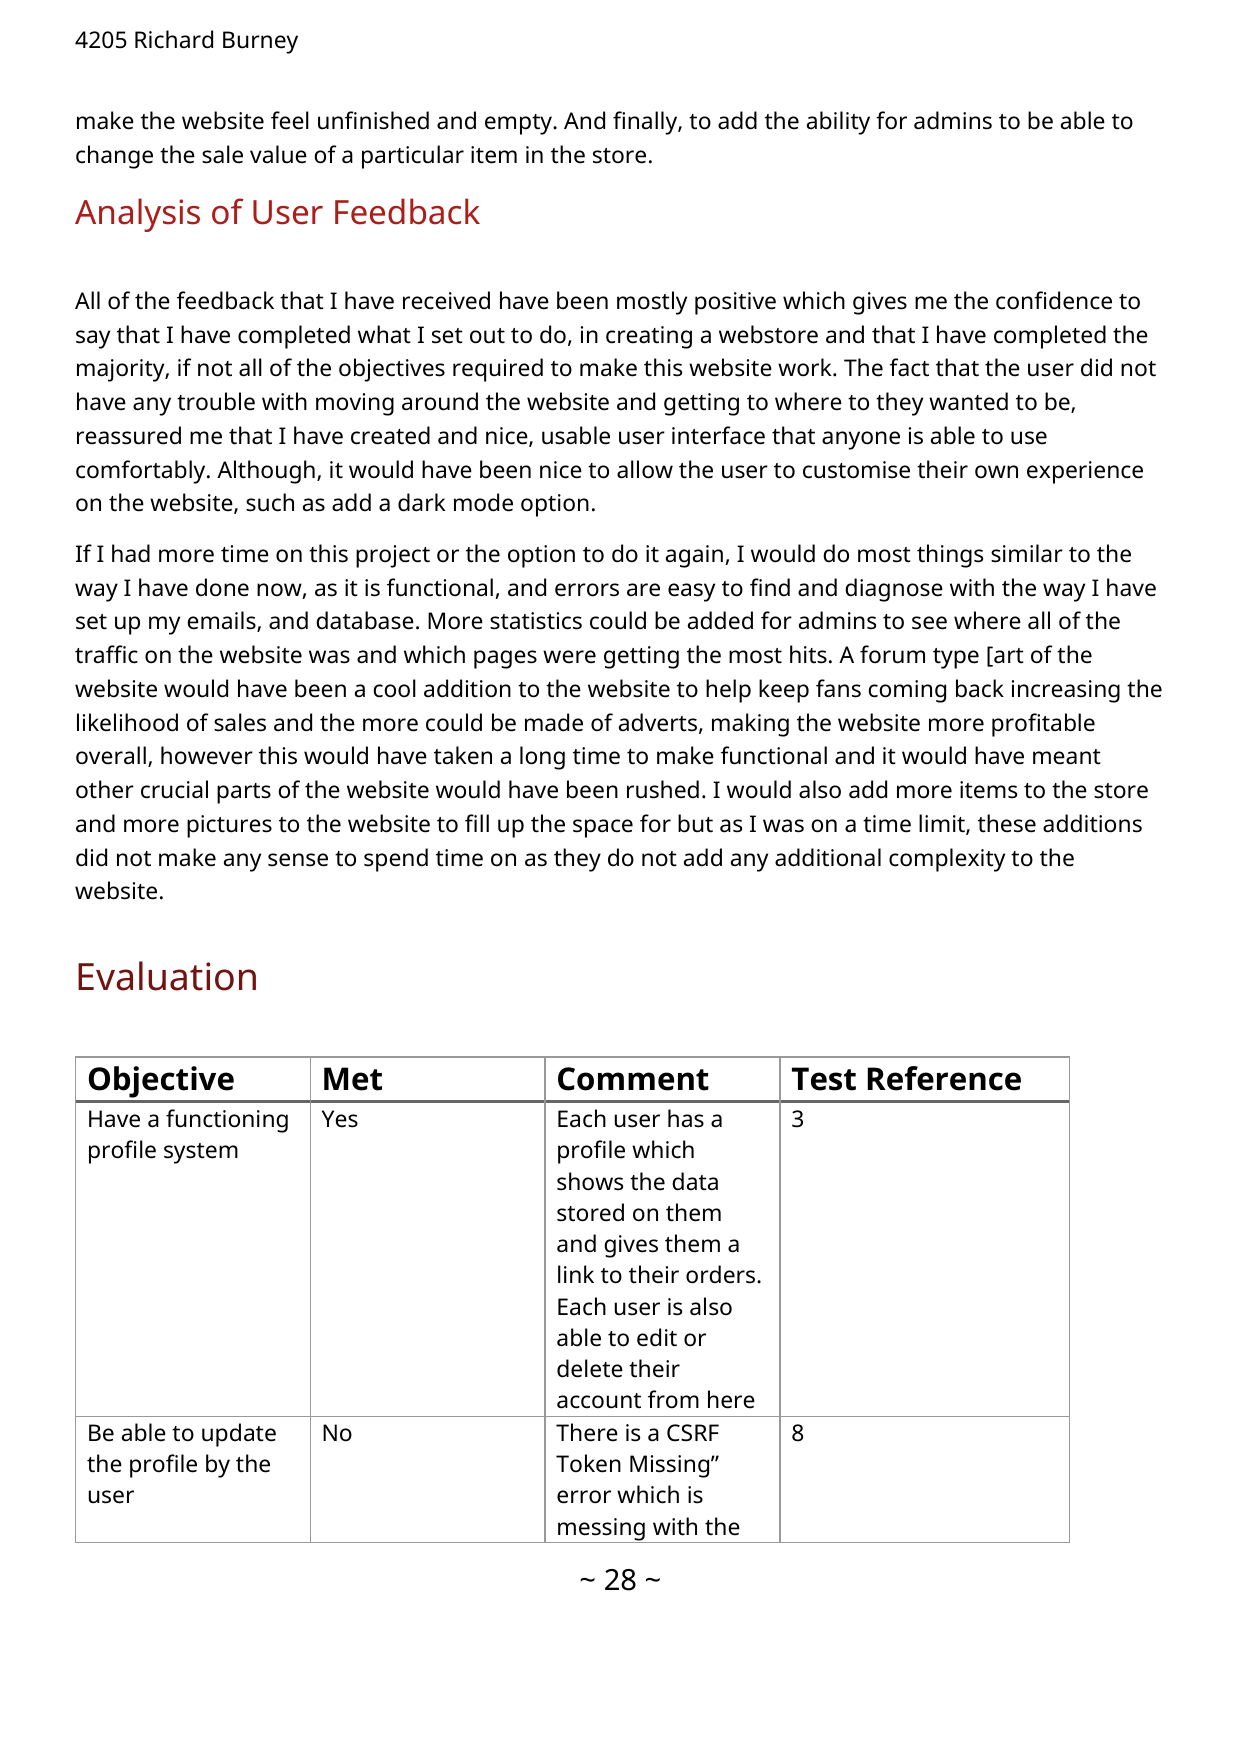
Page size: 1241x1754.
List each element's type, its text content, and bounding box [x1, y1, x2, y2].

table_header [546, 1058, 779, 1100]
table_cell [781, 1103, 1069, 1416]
text If I had more time on this project or the option to do it again, I would do most things similar to the way I have done now, as it is functional, and errors are easy to find and diagnose with the way I have set up my emails, and database. More statistics could be added for admins to see where all of the traffic on the website was and which pages were getting the most hits. A forum type [art of the website would have been a cool addition to the website to help keep fans coming back increasing the likelihood of sales and the more could be made of adverts, making the website more profitable overall, however this would have taken a long time to make functional and it would have meant other crucial parts of the website would have been rushed. I would also add more items to the store and more pictures to the website to fill up the space for but as I was on a time limit, these additions did not make any sense to spend time on as they do not add any additional complexity to the website. [75, 538, 1165, 907]
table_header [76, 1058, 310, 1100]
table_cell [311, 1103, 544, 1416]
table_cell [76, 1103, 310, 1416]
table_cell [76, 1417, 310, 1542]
text All of the feedback that I have received have been mostly positive which gives me the confidence to say that I have completed what I set out to do, in creating a webstore and that I have completed the majority, if not all of the objectives required to make this website work. The fact that the user did not have any trouble with moving around the website and getting to where to they wanted to be, reassured me that I have created and nice, usable user interface that anyone is able to use comfortably. Although, it would have been nice to allow the user to customise their own experience on the website, such as add a dark mode option. [75, 285, 1165, 519]
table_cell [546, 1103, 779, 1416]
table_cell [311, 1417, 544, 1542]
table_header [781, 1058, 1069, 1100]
subtitle Analysis of User Feedback [75, 189, 1165, 234]
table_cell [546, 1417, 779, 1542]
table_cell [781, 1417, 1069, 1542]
subtitle Evaluation [75, 951, 1165, 1002]
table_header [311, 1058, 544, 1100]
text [75, 105, 1165, 170]
